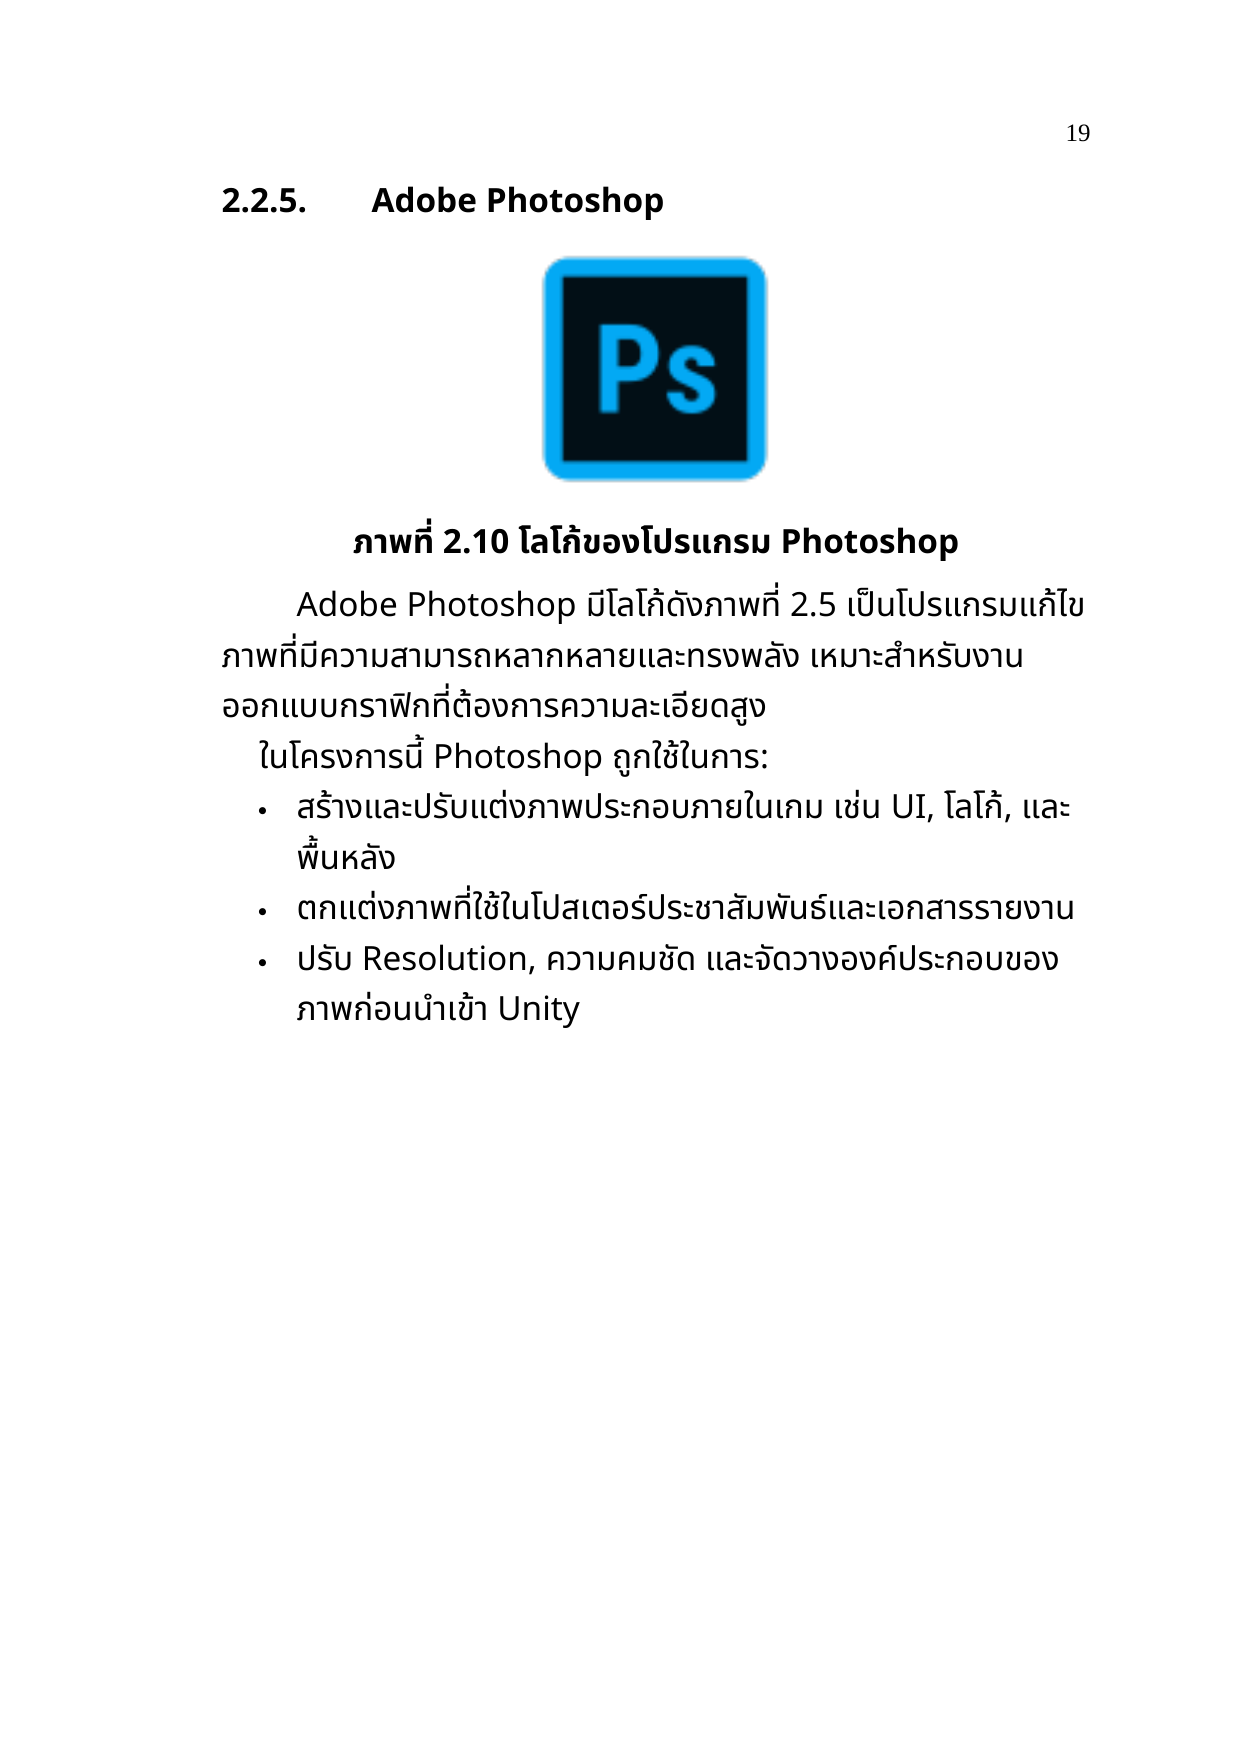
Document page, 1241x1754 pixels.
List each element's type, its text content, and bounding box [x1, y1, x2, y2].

text Adobe Photoshop มีโลโก้ดังภาพที่ 2.5 เป็นโปรแกรมแก้ไขภาพที่มีความสามารถหลากหลายและทรงพลัง เหมาะสำหรับงานออกแบบกราฟิกที่ต้องการความละเอียดสูง [221, 581, 1090, 732]
list Adobe Photoshop [221, 177, 1090, 223]
list ปรับ Resolution, ความคมชัด และจัดวางองค์ประกอบของภาพก่อนนำเข้า Unity [259, 934, 1090, 1036]
picture [508, 222, 804, 518]
list ตกแต่งภาพที่ใช้ในโปสเตอร์ประชาสัมพันธ์และเอกสารรายงาน [259, 884, 1090, 934]
list สร้างและปรับแต่งภาพประกอบภายในเกม เช่น UI, โลโก้, และพื้นหลัง [259, 783, 1090, 884]
text ในโครงการนี้ Photoshop ถูกใช้ในการ: [259, 732, 1090, 783]
